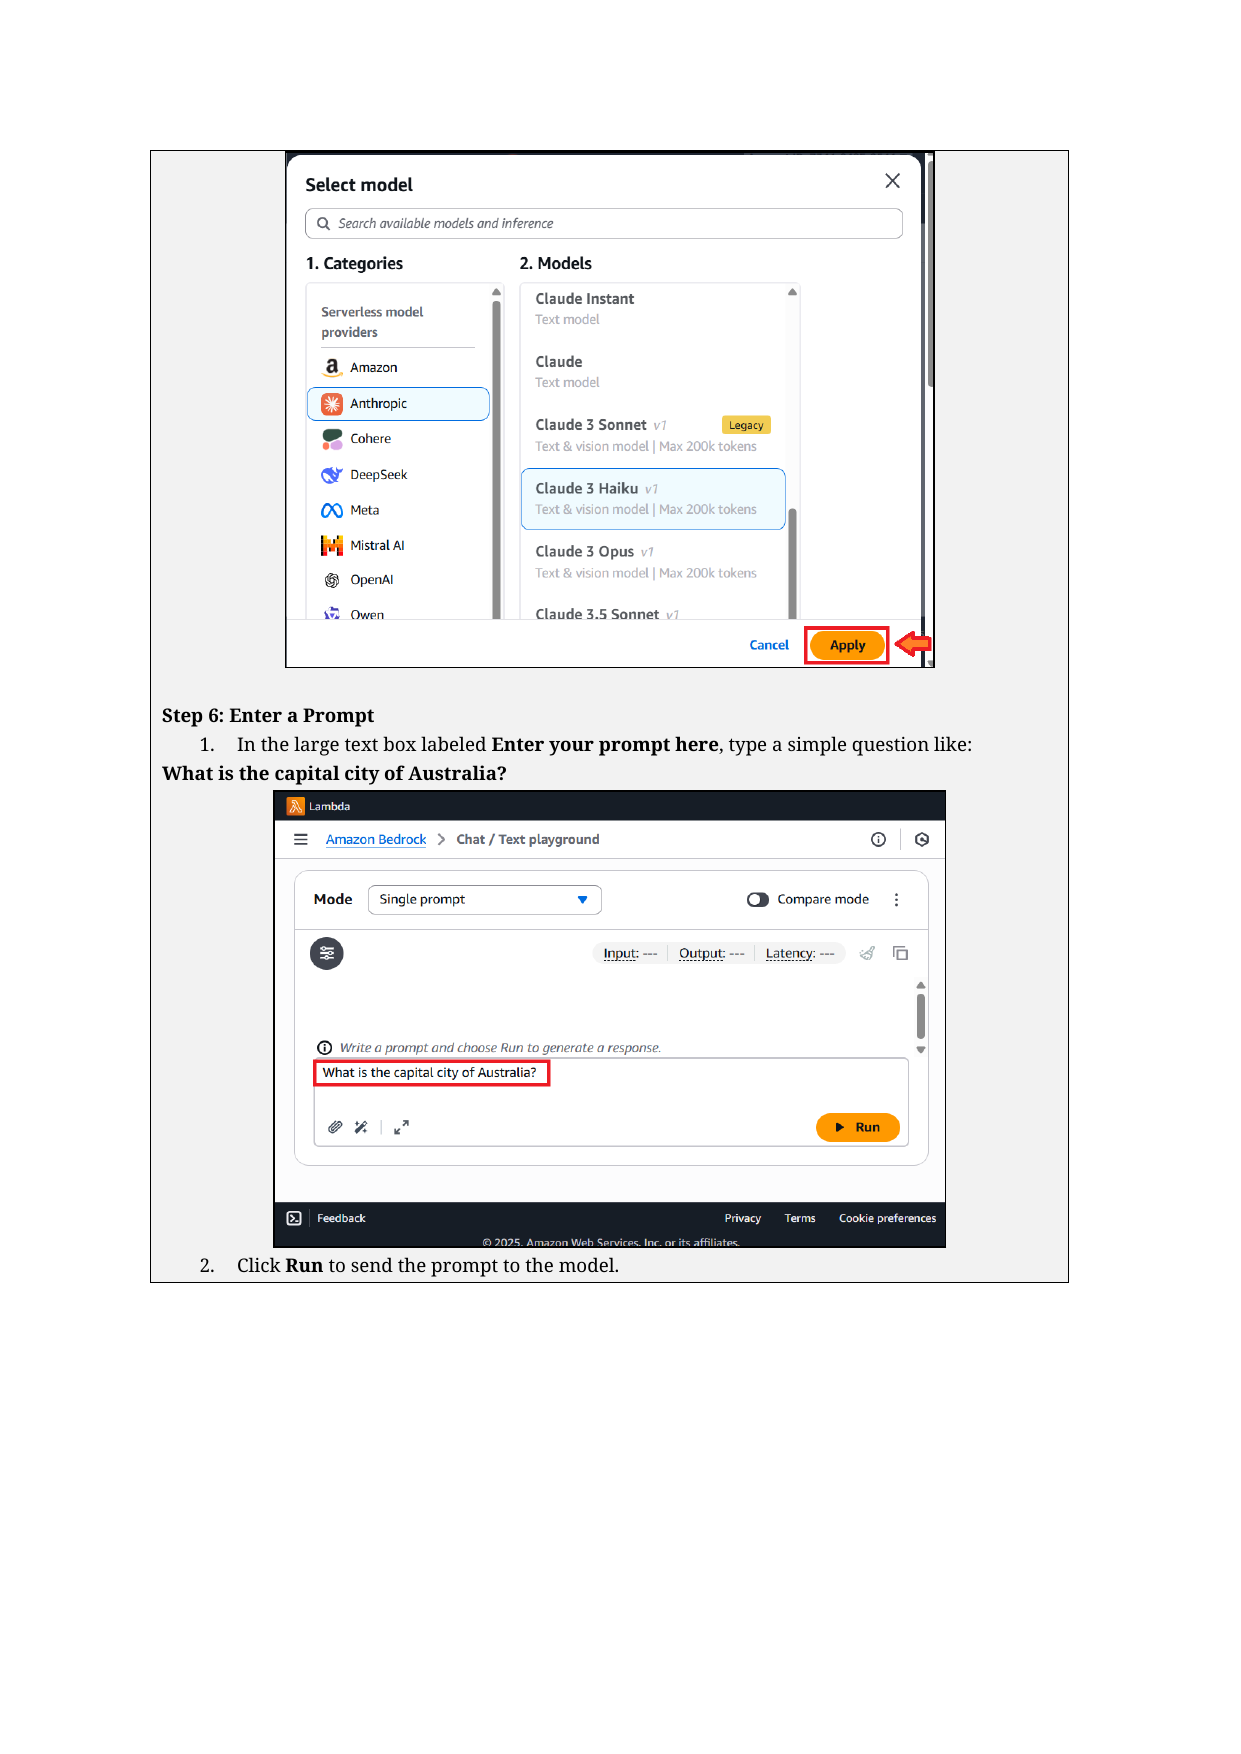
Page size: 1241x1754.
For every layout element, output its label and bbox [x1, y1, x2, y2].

table_header [151, 151, 1068, 1282]
picture [275, 792, 945, 1246]
picture [286, 153, 933, 667]
